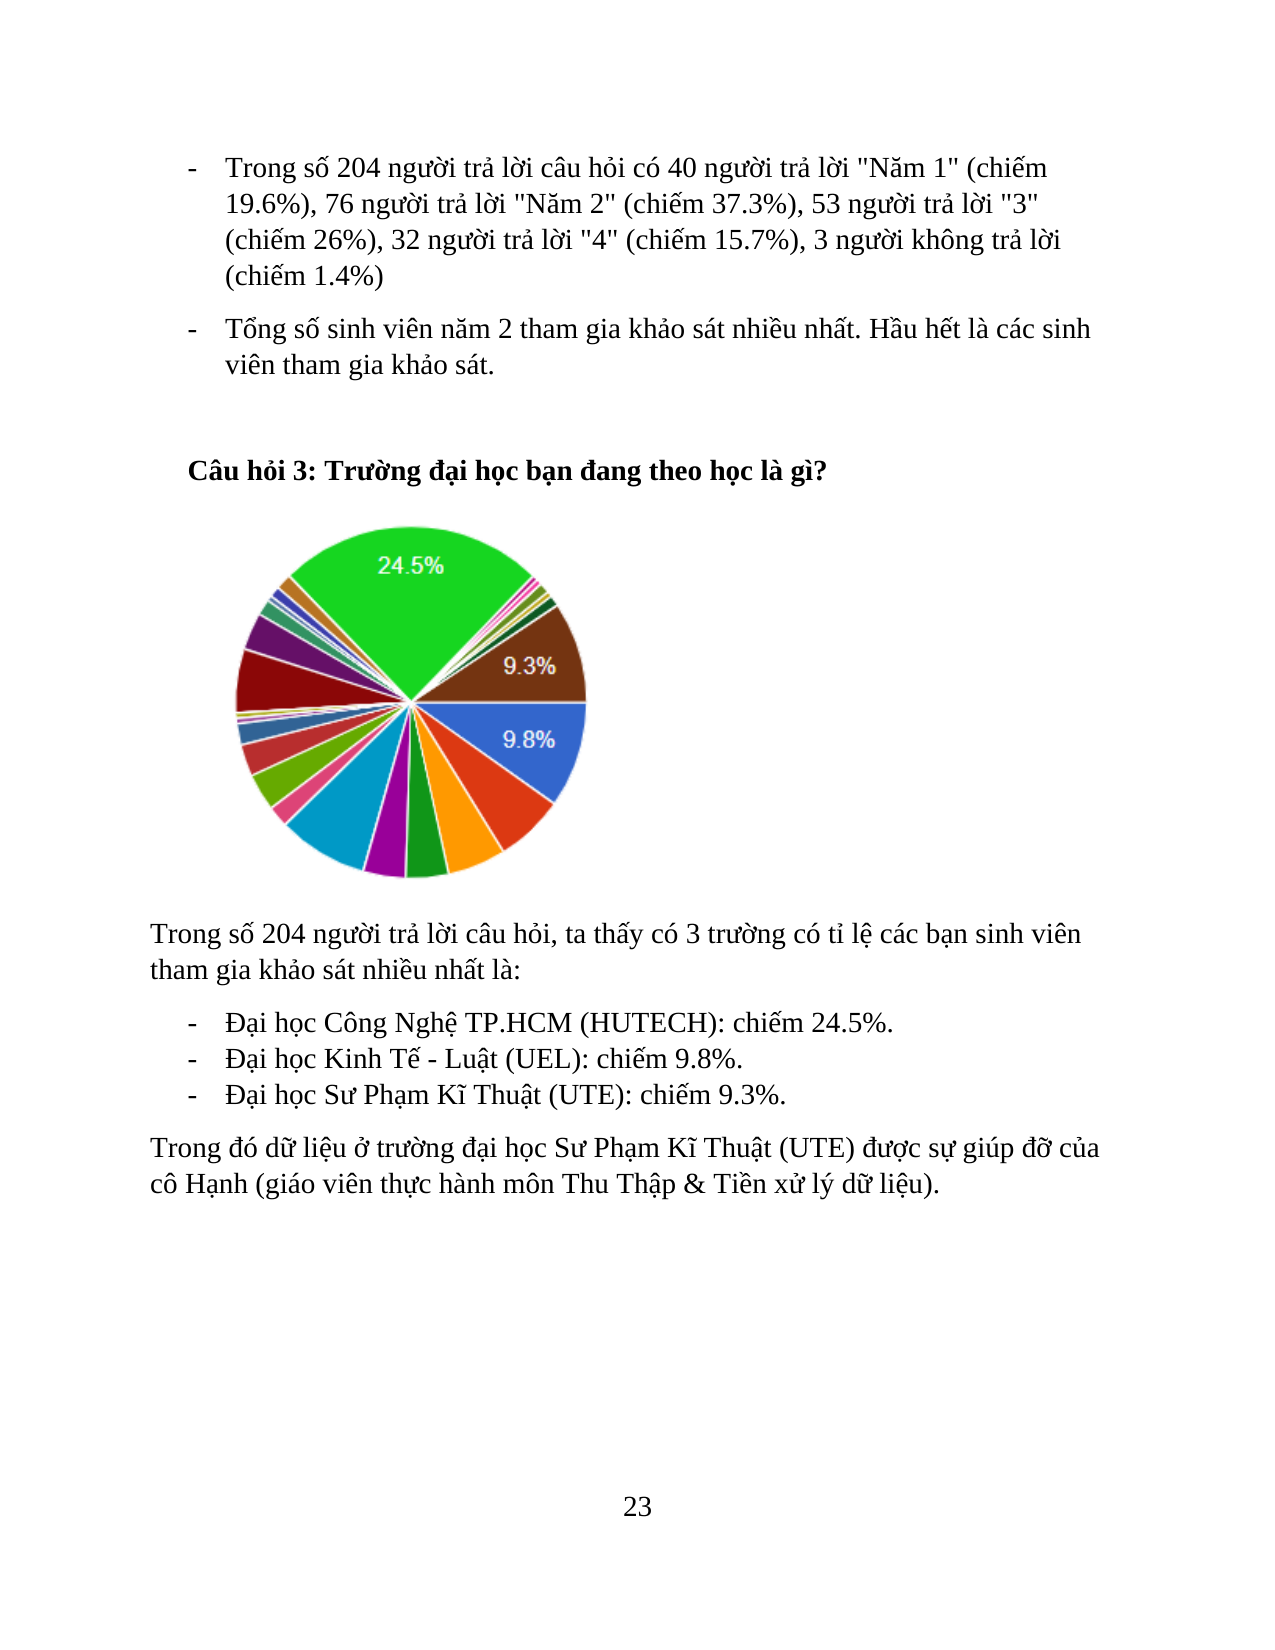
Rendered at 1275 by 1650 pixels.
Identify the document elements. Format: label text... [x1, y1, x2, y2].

picture [150, 505, 672, 897]
list Đại học Kinh Tế - Luật (UEL): chiếm 9.8%. [187, 1041, 1125, 1074]
text Trong số 204 người trả lời câu hỏi, ta thấy có 3 trường có tỉ lệ các bạn sinh viên tham gia khảo sát nhiều nhất là: [150, 916, 1125, 986]
text Trong đó dữ liệu ở trường đại học Sư Phạm Kĩ Thuật (UTE) được sự giúp đỡ của cô Hạnh (giáo viên thực hành môn Thu Thập & Tiền xử lý dữ liệu). [150, 1130, 1125, 1199]
list Đại học Công Nghệ TP.HCM (HUTECH): chiếm 24.5%. [187, 1005, 1125, 1038]
list Tổng số sinh viên năm 2 tham gia khảo sát nhiều nhất. Hầu hết là các sinh viên tham gia khảo sát. [187, 311, 1125, 381]
list Đại học Sư Phạm Kĩ Thuật (UTE): chiếm 9.3%. [187, 1077, 1125, 1111]
list Trong số 204 người trả lời câu hỏi có 40 người trả lời "Năm 1" (chiếm 19.6%), 76 người trả lời "Năm 2" (chiếm 37.3%), 53 người trả lời "3" (chiếm 26%), 32 người trả lời "4" (chiếm 15.7%), 3 người không trả lời (chiếm 1.4%) [187, 150, 1125, 292]
text Câu hỏi 3: Trường đại học bạn đang theo học là gì? [187, 453, 1125, 487]
